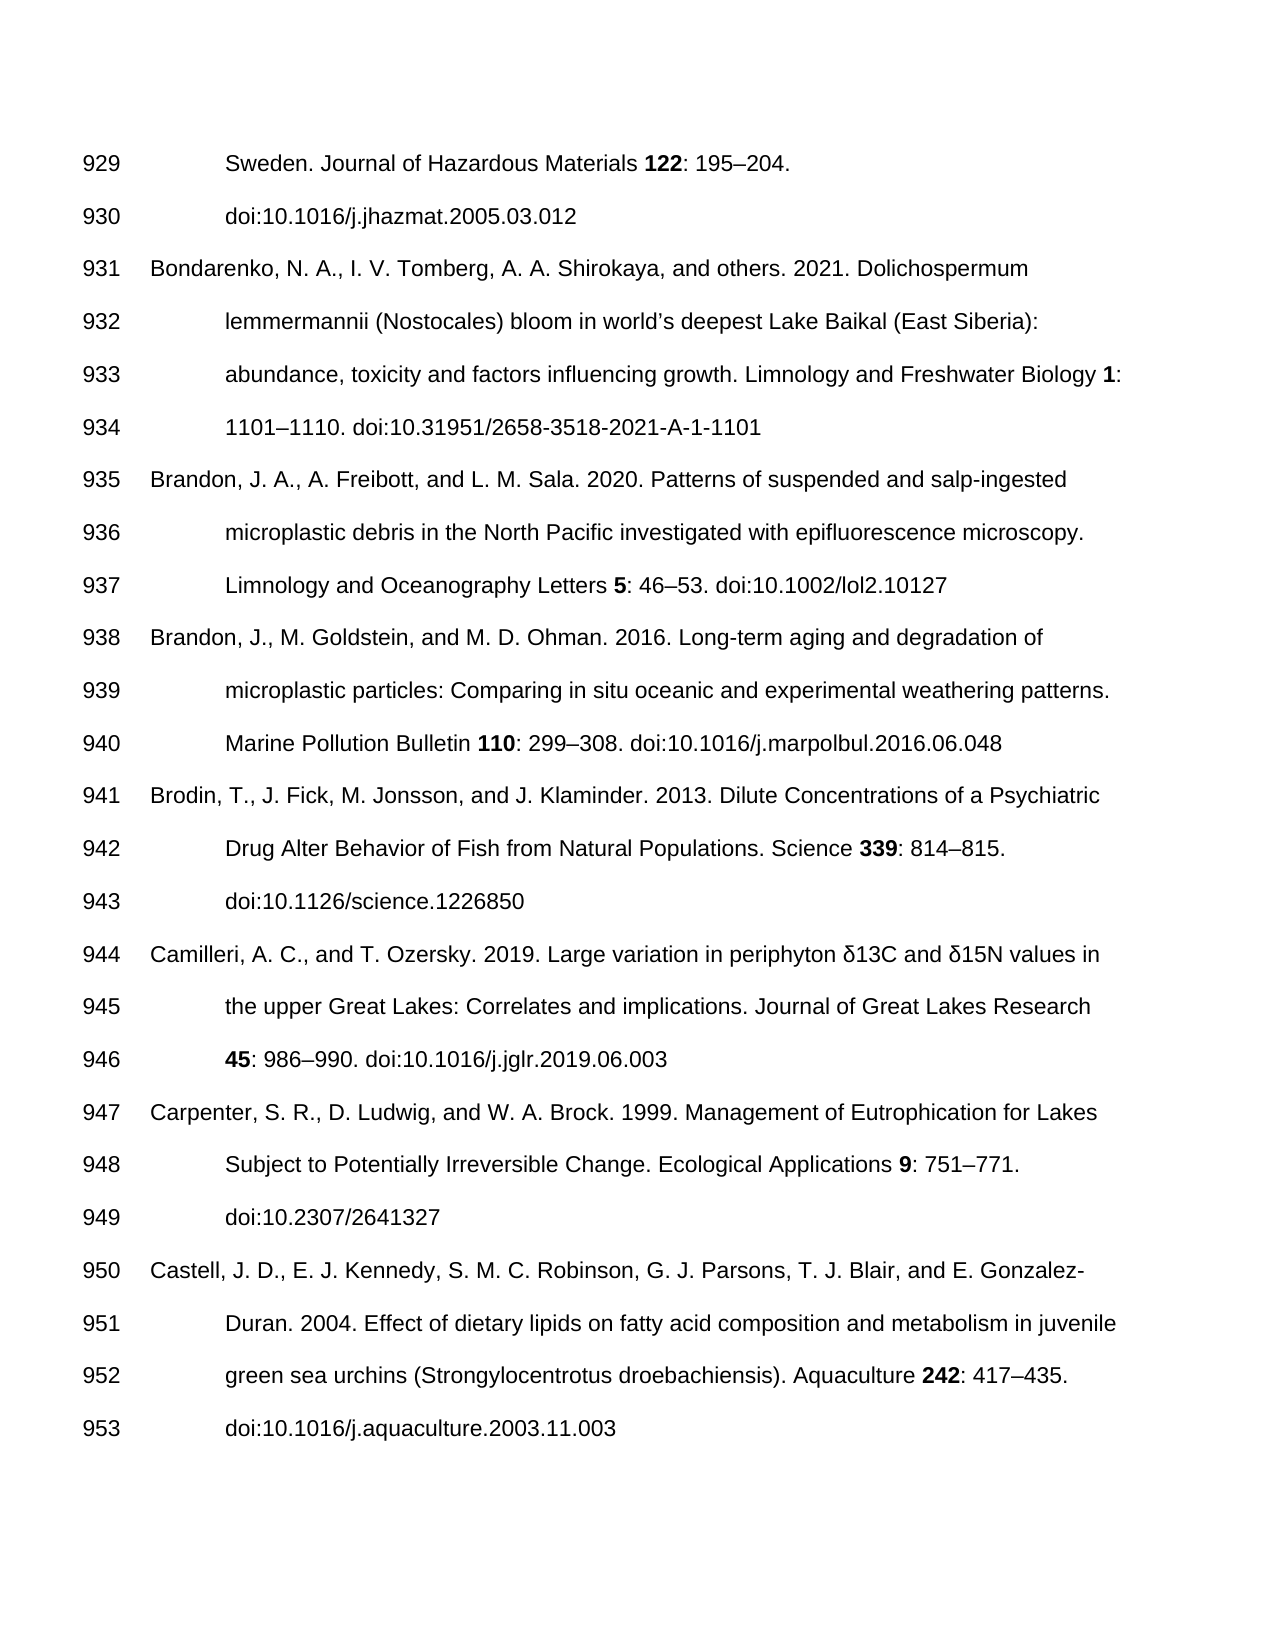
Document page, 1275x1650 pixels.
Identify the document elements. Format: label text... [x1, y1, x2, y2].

text Brandon, J., M. Goldstein, and M. D. Ohman. 2016. Long-term aging and degradation of microplastic particles: Comparing in situ oceanic and experimental weathering patterns. Marine Pollution Bulletin 110: 299–308. doi:10.1016/j.marpolbul.2016.06.048 [150, 624, 1125, 756]
text Carpenter, S. R., D. Ludwig, and W. A. Brock. 1999. Management of Eutrophication for Lakes Subject to Potentially Irreversible Change. Ecological Applications 9: 751–771. doi:10.2307/2641327 [150, 1099, 1125, 1231]
text Brandon, J. A., A. Freibott, and L. M. Sala. 2020. Patterns of suspended and salp-ingested microplastic debris in the North Pacific investigated with epifluorescence microscopy. Limnology and Oceanography Letters 5: 46–53. doi:10.1002/lol2.10127 [150, 466, 1125, 598]
text Castell, J. D., E. J. Kennedy, S. M. C. Robinson, G. J. Parsons, T. J. Blair, and E. Gonzalez-Duran. 2004. Effect of dietary lipids on fatty acid composition and metabolism in juvenile green sea urchins (Strongylocentrotus droebachiensis). Aquaculture 242: 417–435. doi:10.1016/j.aquaculture.2003.11.003 [150, 1257, 1125, 1441]
text Camilleri, A. C., and T. Ozersky. 2019. Large variation in periphyton δ13C and δ15N values in the upper Great Lakes: Correlates and implications. Journal of Great Lakes Research 45: 986–990. doi:10.1016/j.jglr.2019.06.003 [150, 941, 1125, 1072]
text Bondarenko, N. A., I. V. Tomberg, A. A. Shirokaya, and others. 2021. Dolichospermum lemmermannii (Nostocales) bloom in world’s deepest Lake Baikal (East Siberia): abundance, toxicity and factors influencing growth. Limnology and Freshwater Biology 1: 1101–1110. doi:10.31951/2658-3518-2021-A-1-1101 [150, 255, 1125, 440]
text Brodin, T., J. Fick, M. Jonsson, and J. Klaminder. 2013. Dilute Concentrations of a Psychiatric Drug Alter Behavior of Fish from Natural Populations. Science 339: 814–815. doi:10.1126/science.1226850 [150, 782, 1125, 914]
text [150, 150, 1125, 229]
